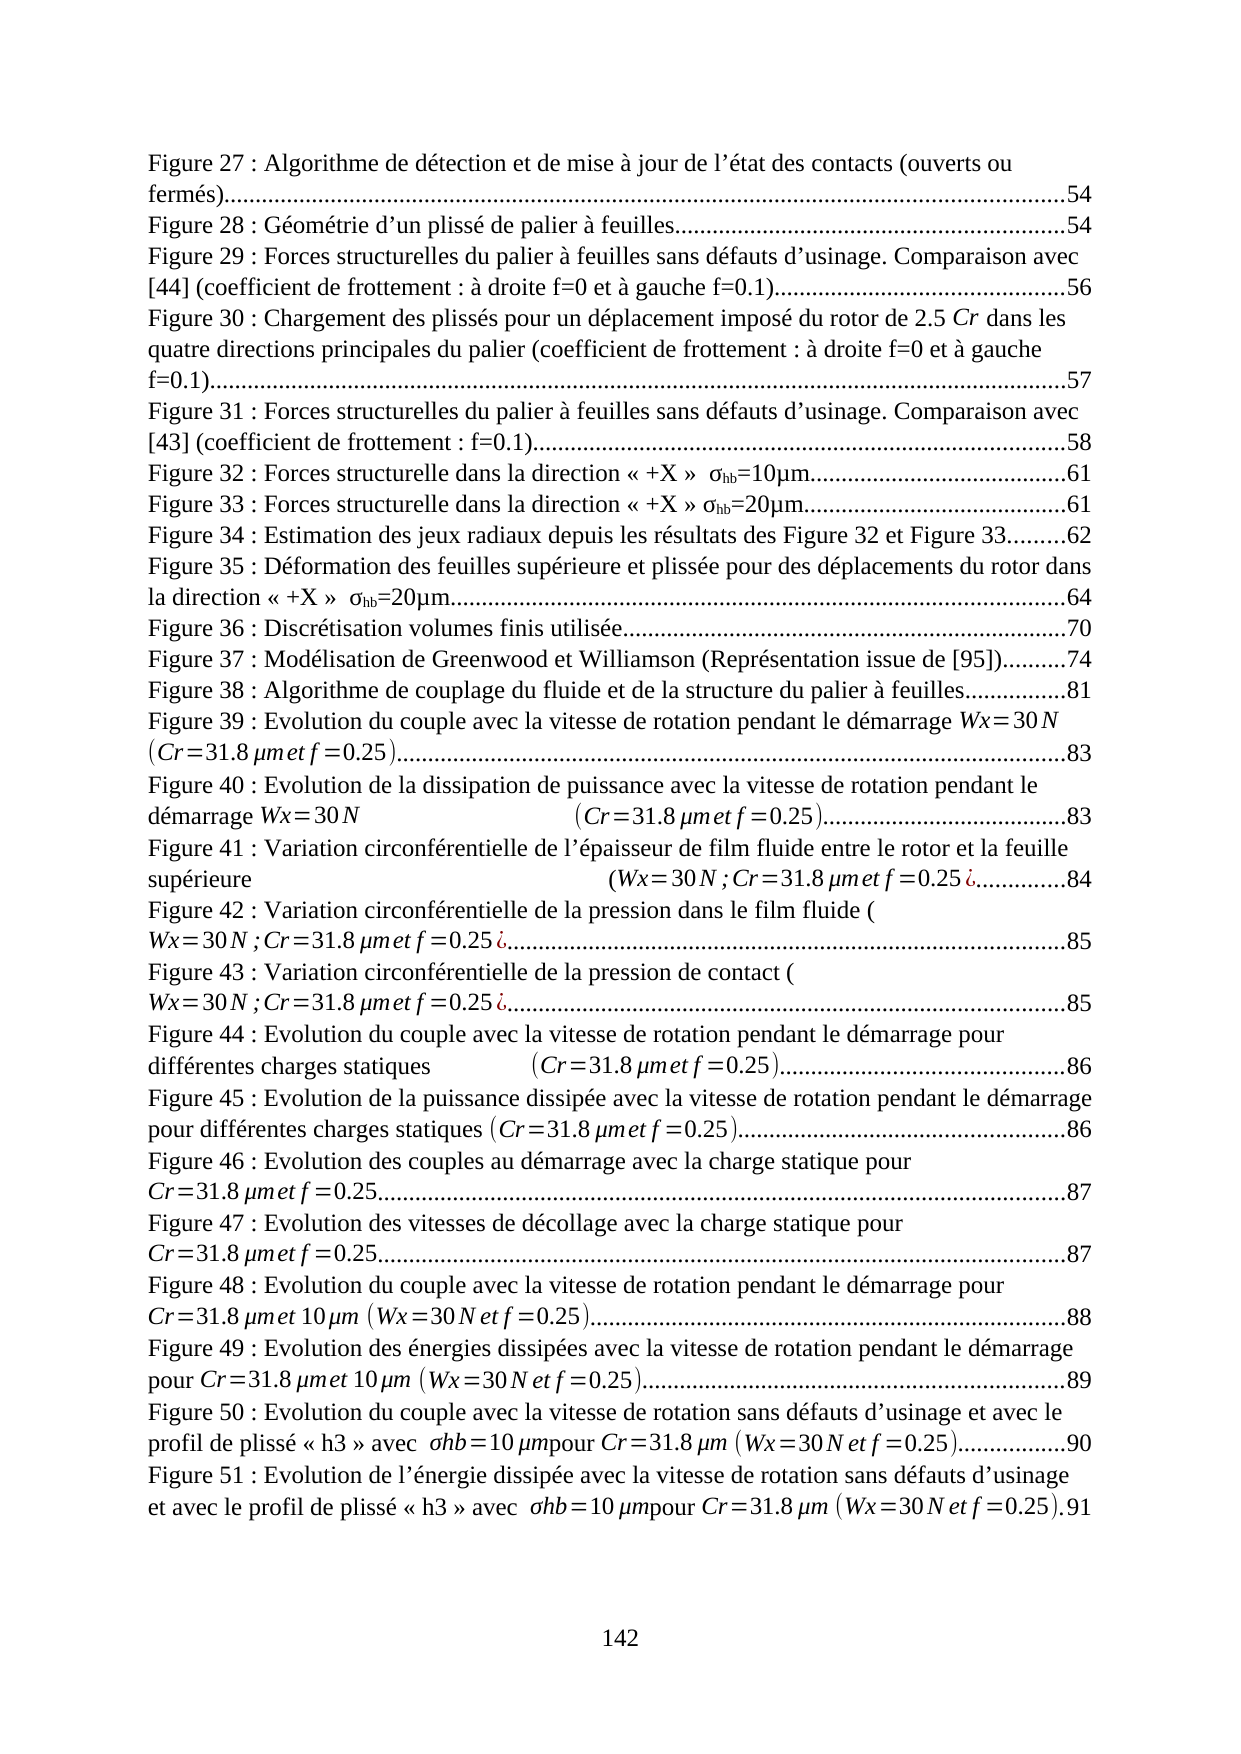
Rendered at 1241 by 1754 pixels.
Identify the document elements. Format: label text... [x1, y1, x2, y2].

text Figure 51 : Evolution de l’énergie dissipée avec la vitesse de rotation sans défauts d’usinage et avec le profil de plissé « h3 » avec pour 91 [148, 1460, 1093, 1521]
text Figure 50 : Evolution du couple avec la vitesse de rotation sans défauts d’usinage et avec le profil de plissé « h3 » avec pour 90 [148, 1397, 1093, 1458]
text Figure 49 : Evolution des énergies dissipées avec la vitesse de rotation pendant le démarrage pour 89 [148, 1333, 1093, 1394]
text Figure 28 : Géométrie d’un plissé de palier à feuilles 54 [148, 210, 1093, 238]
text Figure 36 : Discrétisation volumes finis utilisée 70 [148, 613, 1093, 642]
text Figure 35 : Déformation des feuilles supérieure et plissée pour des déplacements du rotor dans la direction « +X » σhb=20µm 64 [148, 551, 1093, 611]
text Figure 37 : Modélisation de Greenwood et Williamson (Représentation issue de [95]) 74 [148, 644, 1093, 673]
text Figure 47 : Evolution des vitesses de décollage avec la charge statique pour 87 [148, 1208, 1093, 1268]
text Figure 31 : Forces structurelles du palier à feuilles sans défauts d’usinage. Comparaison avec [43] (coefficient de frottement : f=0.1) 58 [148, 396, 1093, 456]
text Figure 33 : Forces structurelle dans la direction « +X » σhb=20µm 61 [148, 489, 1093, 518]
text Figure 39 : Evolution du couple avec la vitesse de rotation pendant le démarrage 83 [148, 706, 1093, 767]
text Figure 48 : Evolution du couple avec la vitesse de rotation pendant le démarrage pour 88 [148, 1270, 1093, 1331]
text Figure 30 : Chargement des plissés pour un déplacement imposé du rotor de 2.5 dans les quatre directions principales du palier (coefficient de frottement : à droite f=0 et à gauche f=0.1) 57 [148, 303, 1093, 394]
text Figure 40 : Evolution de la dissipation de puissance avec la vitesse de rotation pendant le démarrage 83 [148, 770, 1093, 831]
text Figure 29 : Forces structurelles du palier à feuilles sans défauts d’usinage. Comparaison avec [44] (coefficient de frottement : à droite f=0 et à gauche f=0.1) 56 [148, 241, 1093, 301]
text Figure 43 : Variation circonférentielle de la pression de contact ( 85 [148, 957, 1093, 1017]
text Figure 46 : Evolution des couples au démarrage avec la charge statique pour 87 [148, 1146, 1093, 1206]
text Figure 38 : Algorithme de couplage du fluide et de la structure du palier à feuilles 81 [148, 675, 1093, 704]
text Figure 32 : Forces structurelle dans la direction « +X » σhb=10µm 61 [148, 458, 1093, 487]
text Figure 42 : Variation circonférentielle de la pression dans le film fluide ( 85 [148, 895, 1093, 955]
text Figure 34 : Estimation des jeux radiaux depuis les résultats des Figure 32 et Figure 33 62 [148, 520, 1093, 549]
text Figure 44 : Evolution du couple avec la vitesse de rotation pendant le démarrage pour différentes charges statiques 86 [148, 1019, 1093, 1080]
text Figure 27 : Algorithme de détection et de mise à jour de l’état des contacts (ouverts ou fermés) 54 [148, 148, 1093, 207]
text Figure 41 : Variation circonférentielle de l’épaisseur de film fluide entre le rotor et la feuille supérieure ( 84 [148, 833, 1093, 893]
text Figure 45 : Evolution de la puissance dissipée avec la vitesse de rotation pendant le démarrage pour différentes charges statiques 86 [148, 1083, 1093, 1144]
